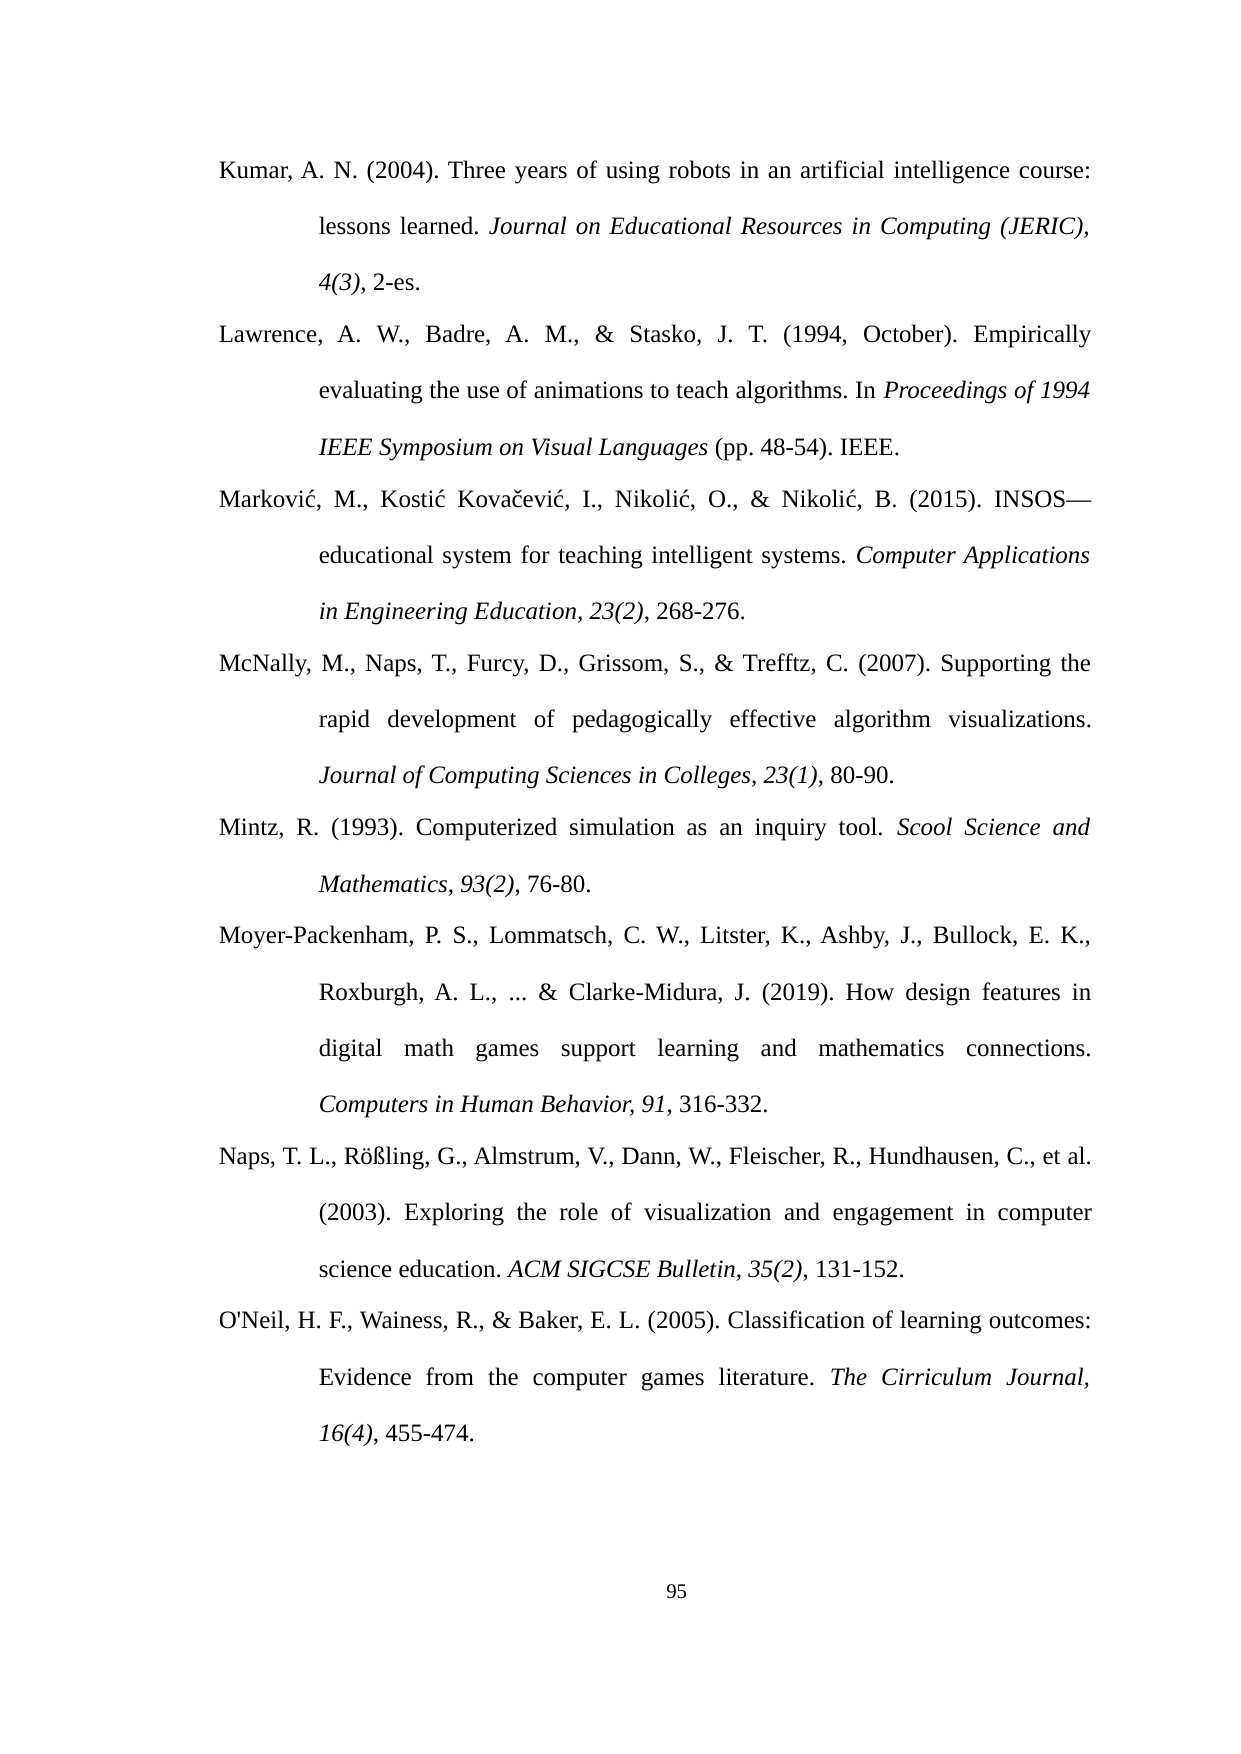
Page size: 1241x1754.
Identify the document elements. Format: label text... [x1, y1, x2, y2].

text Lawrence, A. W., Badre, A. M., & Stasko, J. T. (1994, October). Empirically evaluating the use of animations to teach algorithms. In Proceedings of 1994 IEEE Symposium on Visual Languages (pp. 48-54). IEEE. [218, 315, 1092, 465]
text Mintz, R. (1993). Computerized simulation as an inquiry tool. Scool Science and Mathematics, 93(2), 76-80. [218, 808, 1092, 902]
text Kumar, A. N. (2004). Three years of using robots in an artificial intelligence course: lessons learned. Journal on Educational Resources in Computing (JERIC), 4(3), 2-es. [218, 151, 1092, 301]
text Naps, T. L., Rößling, G., Almstrum, V., Dann, W., Fleischer, R., Hundhausen, C., et al. (2003). Exploring the role of visualization and engagement in computer science education. ACM SIGCSE Bulletin, 35(2), 131-152. [218, 1137, 1092, 1287]
text Marković, M., Kostić Kovačević, I., Nikolić, O., & Nikolić, B. (2015). INSOS—educational system for teaching intelligent systems. Computer Applications in Engineering Education, 23(2), 268-276. [218, 479, 1092, 629]
text O'Neil, H. F., Wainess, R., & Baker, E. L. (2005). Classification of learning outcomes: Evidence from the computer games literature. The Cirriculum Journal, 16(4), 455-474. [218, 1301, 1092, 1451]
text Moyer-Packenham, P. S., Lommatsch, C. W., Litster, K., Ashby, J., Bullock, E. K., Roxburgh, A. L., ... & Clarke-Midura, J. (2019). How design features in digital math games support learning and mathematics connections. Computers in Human Behavior, 91, 316-332. [218, 916, 1092, 1122]
text McNally, M., Naps, T., Furcy, D., Grissom, S., & Trefftz, C. (2007). Supporting the rapid development of pedagogically effective algorithm visualizations. Journal of Computing Sciences in Colleges, 23(1), 80-90. [218, 644, 1092, 794]
